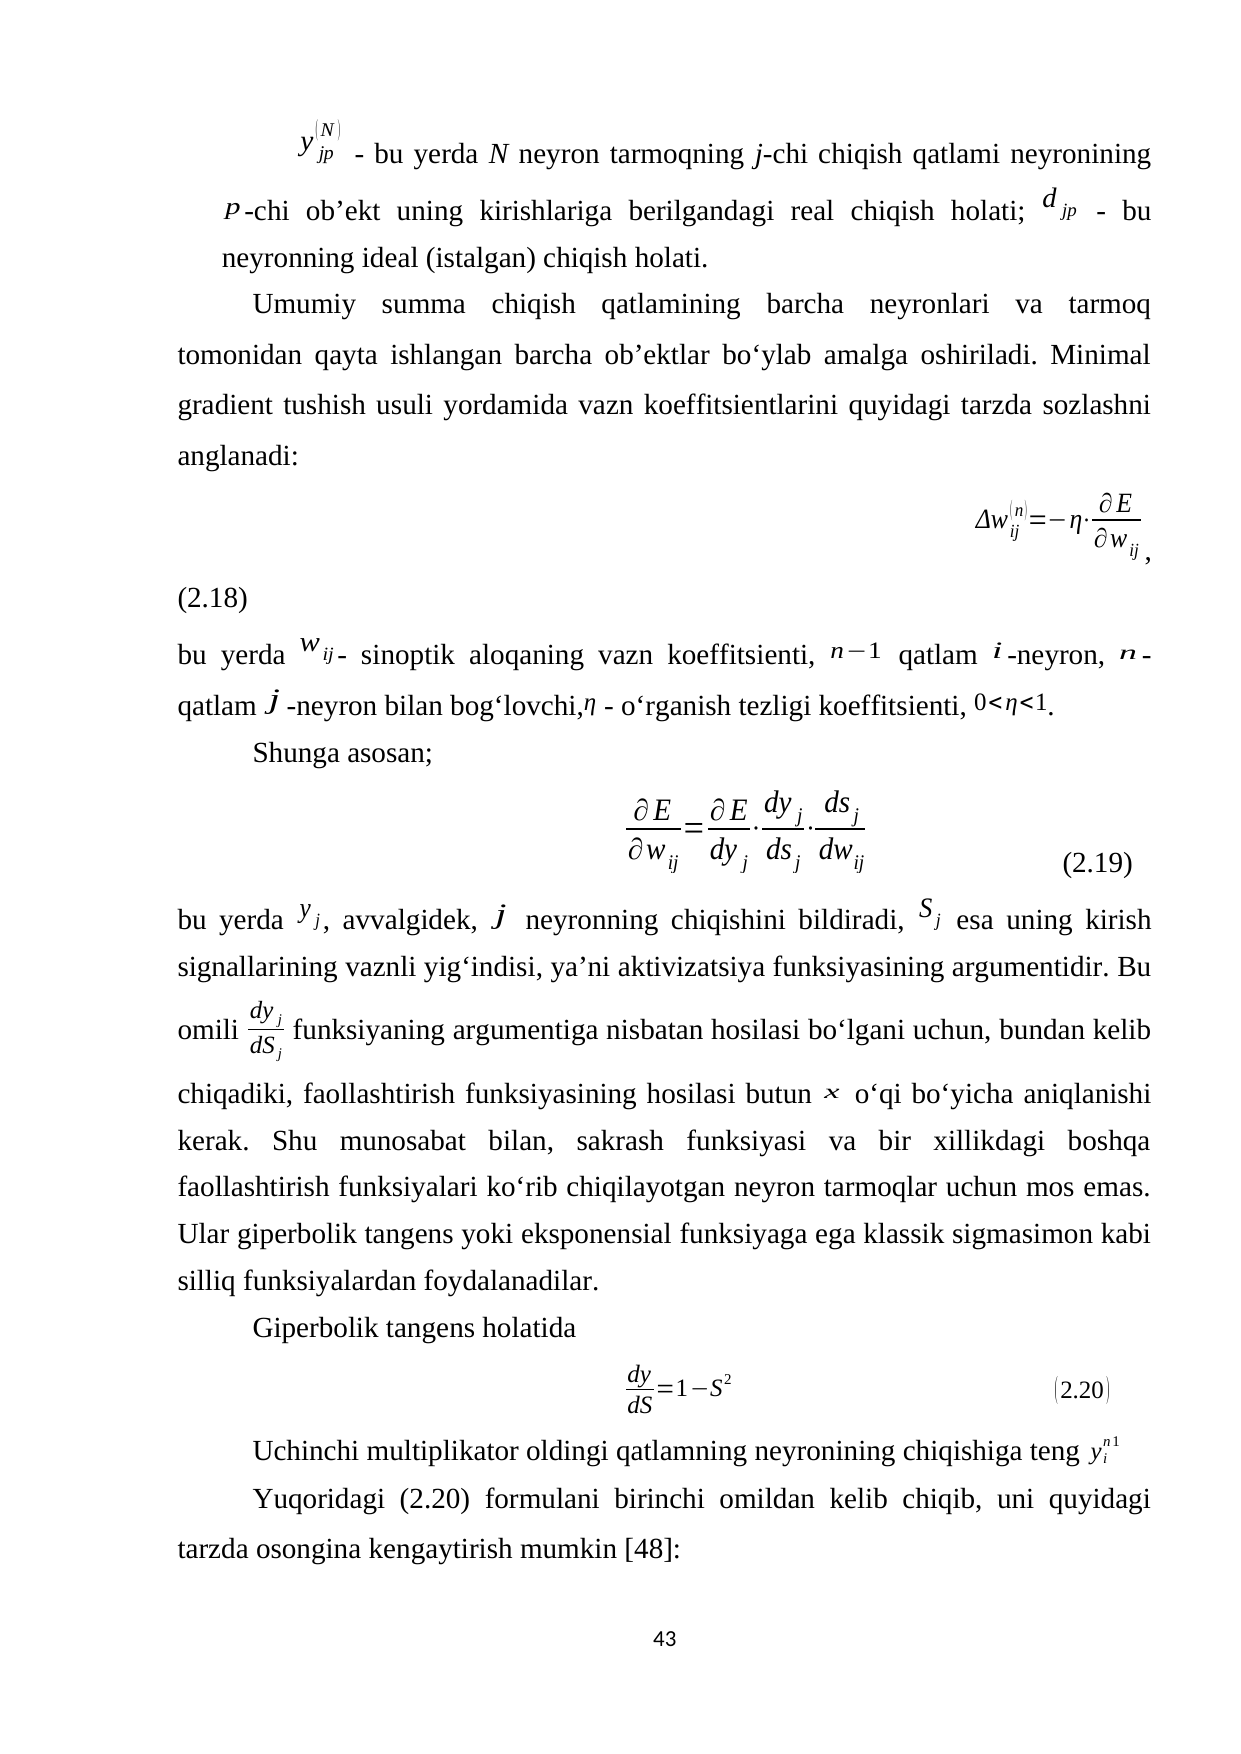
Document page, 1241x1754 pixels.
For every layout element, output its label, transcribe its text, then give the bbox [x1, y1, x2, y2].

text Shunga asosan; [177, 735, 1152, 768]
text bu yerda , avvalgidek, neyronning chiqishini bildiradi, esa uning kirish signallarining vaznli yig‘indisi, yaʼni aktivizatsiya funksiyasining argumentidir. Bu omili funksiyaning argumentiga nisbatan hosilasi boʻlgani uchun, bundan kelib chiqadiki, faollashtirish funksiyasining hosilasi butun oʻqi boʻyicha aniqlanishi kerak. Shu munosabat bilan, sakrash funksiyasi va bir xillikdagi boshqa faollashtirish funksiyalari ko‘rib chiqilayotgan neyron tarmoqlar uchun mos emas. Ular giperbolik tangens yoki eksponensial funksiyaga ega klassik sigmasimon kabi silliq funksiyalardan foydalanadilar. [177, 892, 1152, 1297]
text Giperbolik tangens holatida [177, 1310, 1152, 1344]
text Uchinchi multiplikator oldingi qatlamning neyronining chiqishiga teng [177, 1433, 1152, 1468]
text - bu yerda N neyron tarmoqning j-chi chiqish qatlami neyronining -chi ob’ekt uning kirishlariga berilgandagi real chiqish holati; - bu neyronning ideal (istalgan) chiqish holati. [222, 118, 1152, 273]
text Umumiy summa chiqish qatlamining barcha neyronlari va tarmoq tomonidan qayta ishlangan barcha ob’ektlar bo‘ylab amalga oshiriladi. Minimal gradient tushish usuli yordamida vazn koeffitsientlarini quyidagi tarzda sozlashni anglanadi: [177, 287, 1152, 471]
text (2.19) [177, 785, 1152, 879]
text Yuqoridagi (2.20) formulani birinchi omildan kelib chiqib, uni quyidagi tarzda osongina kengaytirish mumkin [48]: [177, 1481, 1152, 1565]
text bu yerda - sinoptik aloqaning vazn koeffitsienti, qatlam -neyron, -qatlam -neyron bilan bog‘lovchi, - o‘rganish tezligi koeffitsienti, . [177, 627, 1152, 721]
text , (2.18) [177, 488, 1152, 613]
